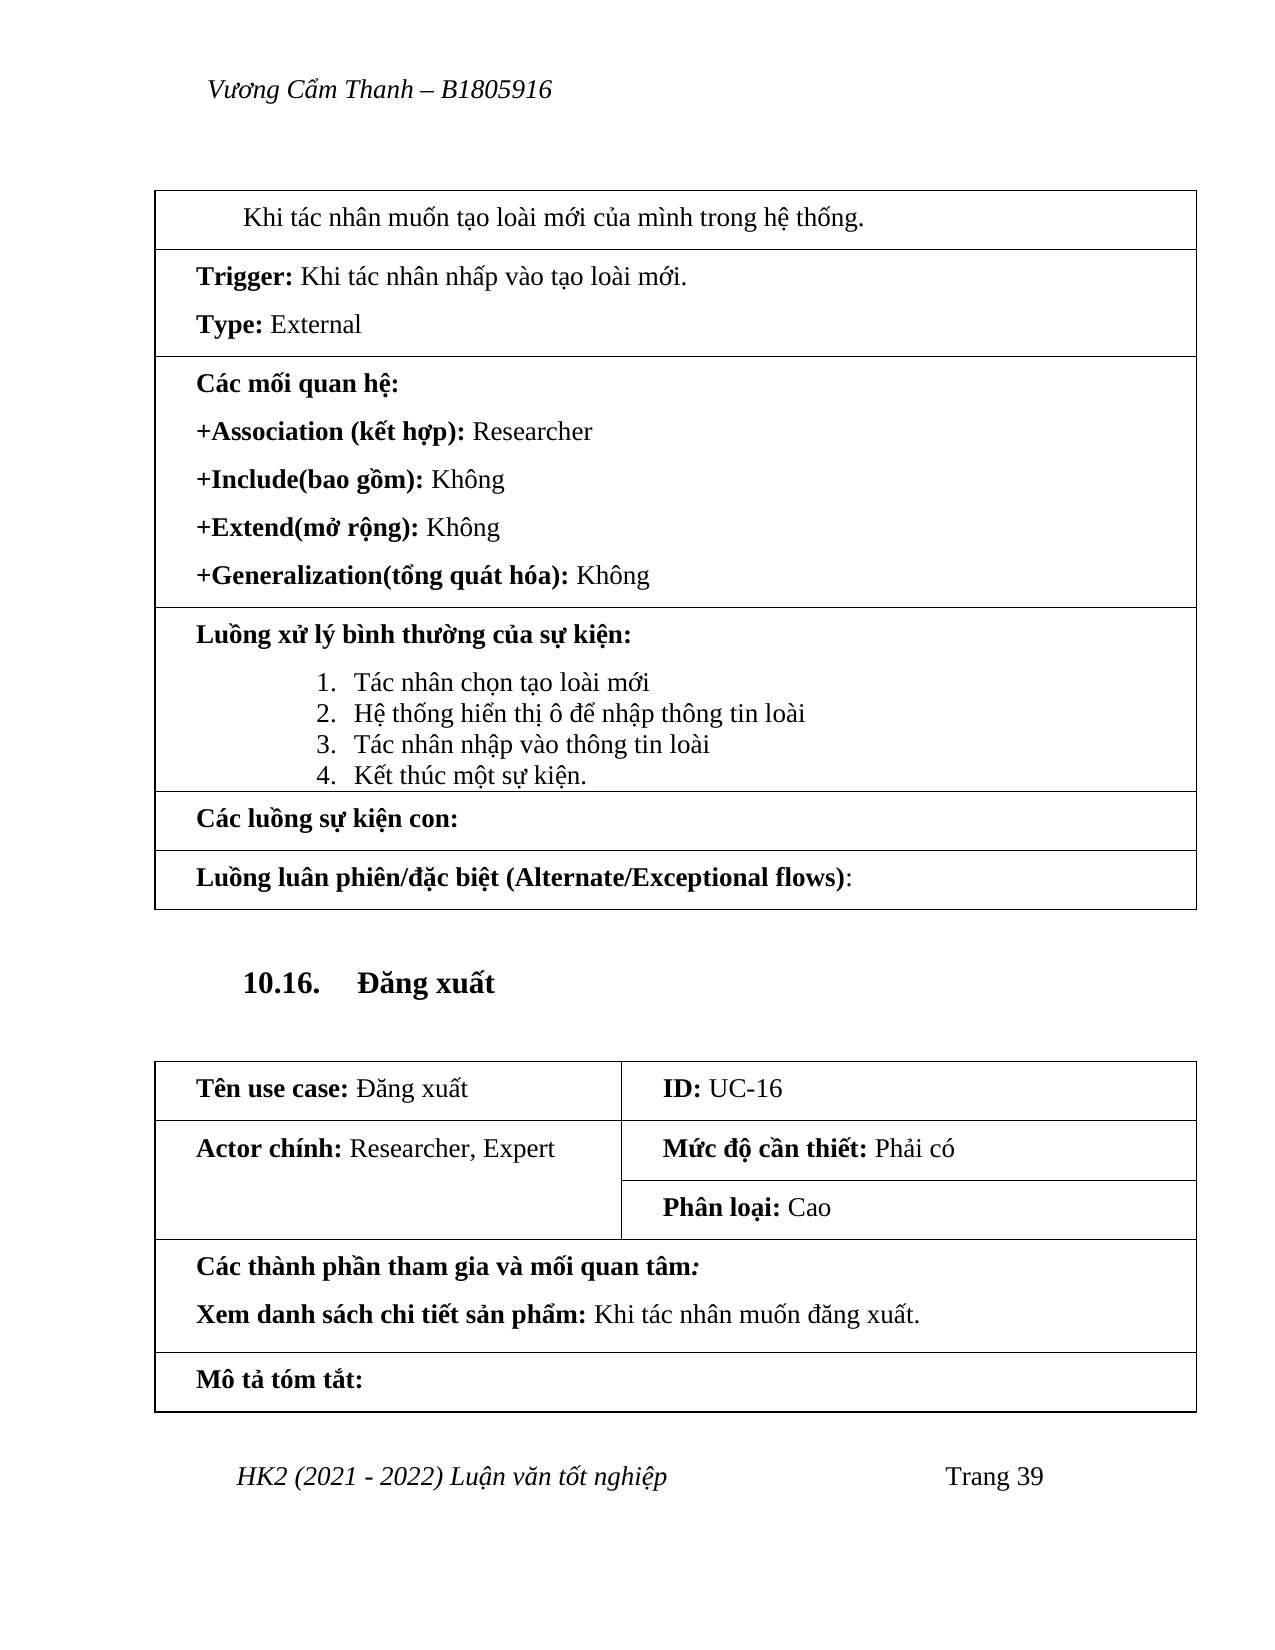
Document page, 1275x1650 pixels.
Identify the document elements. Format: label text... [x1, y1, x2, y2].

table_cell Các thành phần tham gia và mối quan tâm: Xem danh sách chi tiết sản phẩm: Khi tác nhân muốn đăng xuất. [156, 1240, 1196, 1352]
table_header Tên use case: Đăng xuất [156, 1062, 621, 1120]
subtitle Đăng xuất [236, 964, 1157, 1000]
table_cell Phân loại: Cao [622, 1181, 1196, 1239]
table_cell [156, 1353, 1196, 1411]
table_cell Luồng luân phiên/đặc biệt (Alternate/Exceptional flows): [156, 851, 1196, 909]
table_cell Các mối quan hệ: +Association (kết hợp): Researcher +Include(bao gồm): Không +Extend(mở rộng): Không +Generalization(tổng quát hóa): Không [156, 357, 1196, 607]
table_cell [156, 191, 1196, 249]
table_cell Mức độ cần thiết: Phải có [622, 1121, 1196, 1180]
table_cell Các luồng sự kiện con: [156, 792, 1196, 850]
table_header ID: UC-16 [622, 1062, 1196, 1120]
table_cell Luồng xử lý bình thường của sự kiện: Tác nhân chọn tạo loài mới Hệ thống hiển thị ô để nhập thông tin loài Tác nhân nhập vào thông tin loài Kết thúc một sự kiện. [156, 608, 1196, 791]
table_cell Trigger: Khi tác nhân nhấp vào tạo loài mới. Type: External [156, 250, 1196, 356]
table_cell Actor chính: Researcher, Expert [156, 1121, 621, 1239]
